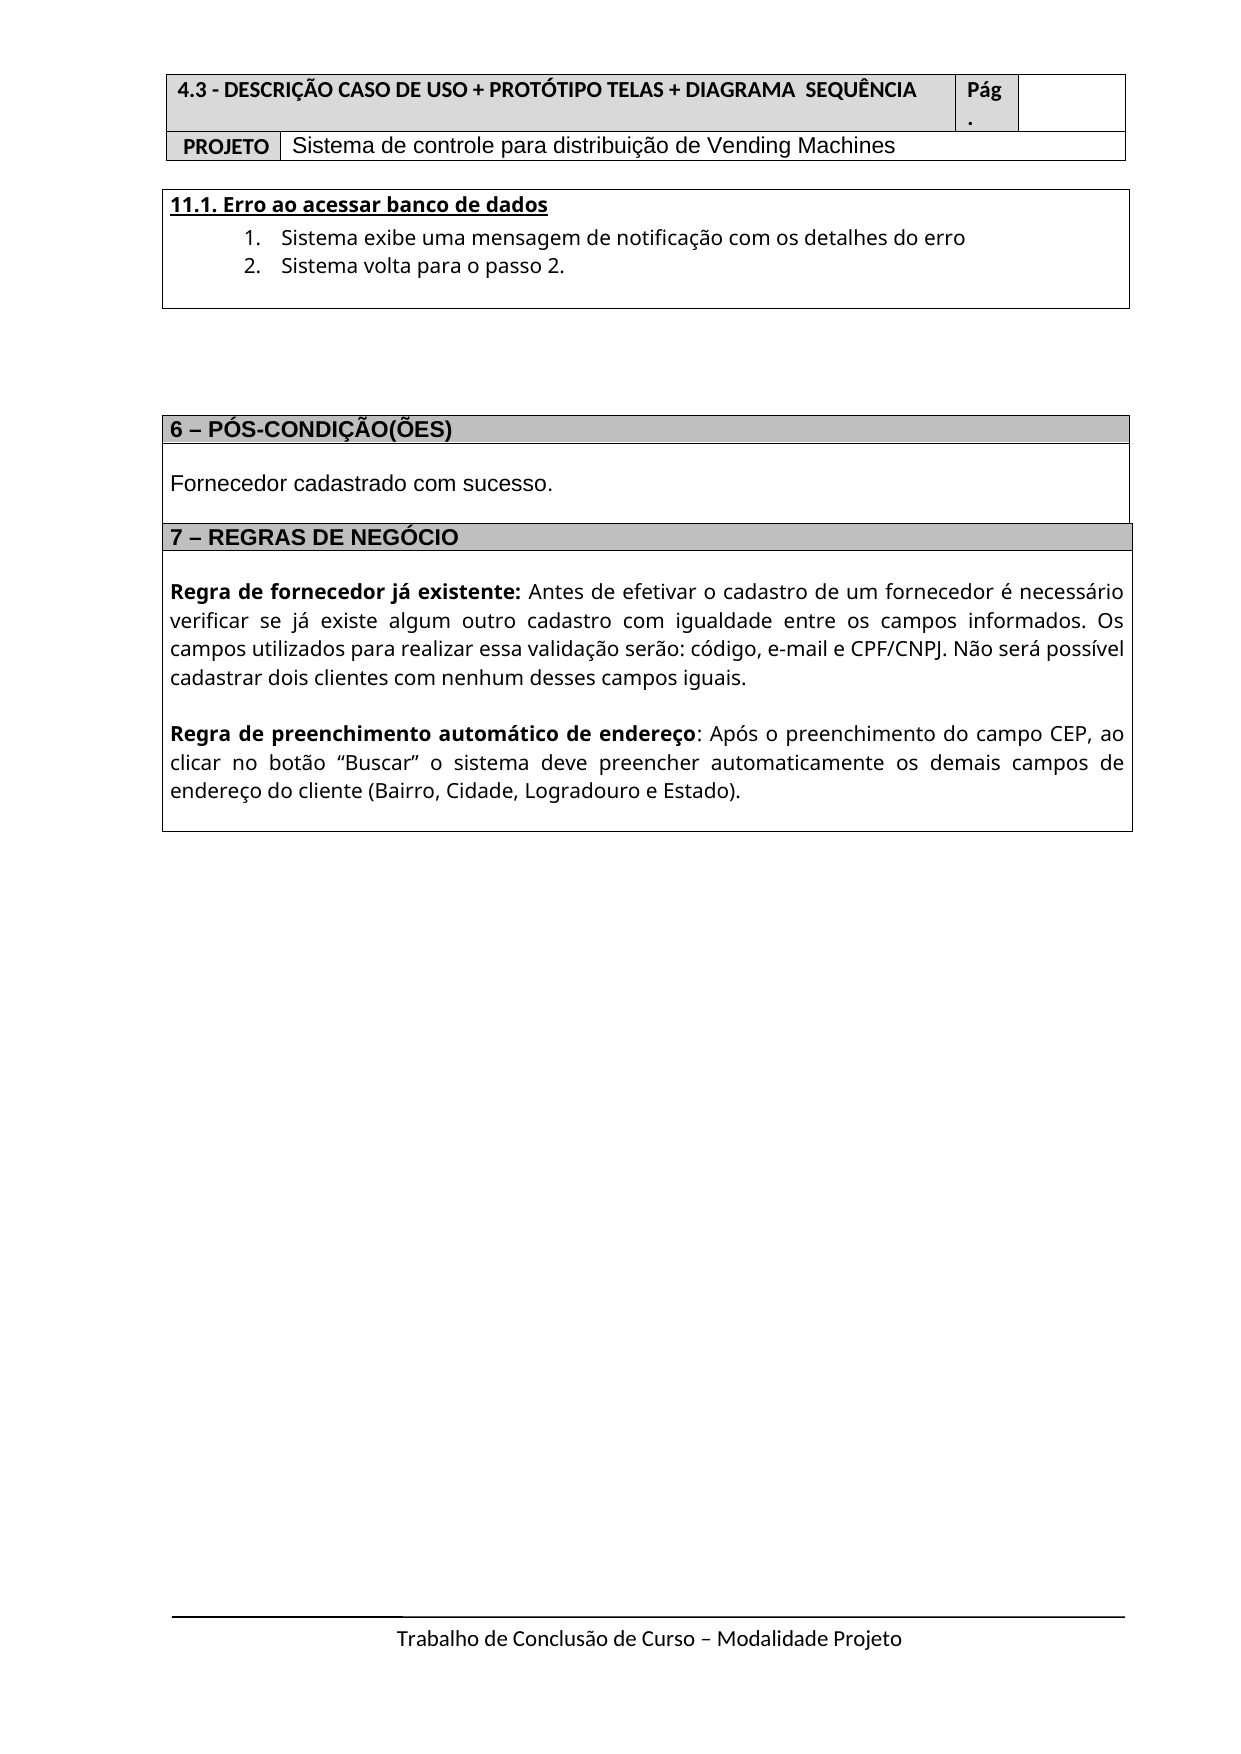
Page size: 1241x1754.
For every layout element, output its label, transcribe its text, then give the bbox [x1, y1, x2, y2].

table_cell 7 – REGRAS DE NEGÓCIO [163, 524, 1132, 550]
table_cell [163, 190, 1129, 308]
table_cell Regra de fornecedor já existente: Antes de efetivar o cadastro de um fornecedor é necessário verificar se já existe algum outro cadastro com igualdade entre os campos informados. Os campos utilizados para realizar essa validação serão: código, e-mail e CPF/CNPJ. Não será possível cadastrar dois clientes com nenhum desses campos iguais. Regra de preenchimento automático de endereço: Após o preenchimento do campo CEP, ao clicar no botão “Buscar” o sistema deve preencher automaticamente os demais campos de endereço do cliente (Bairro, Cidade, Logradouro e Estado). [163, 551, 1132, 831]
table_cell Fornecedor cadastrado com sucesso. [163, 444, 1129, 523]
table_header 6 – PÓS-CONDIÇÃO(ÕES) [163, 416, 1129, 442]
